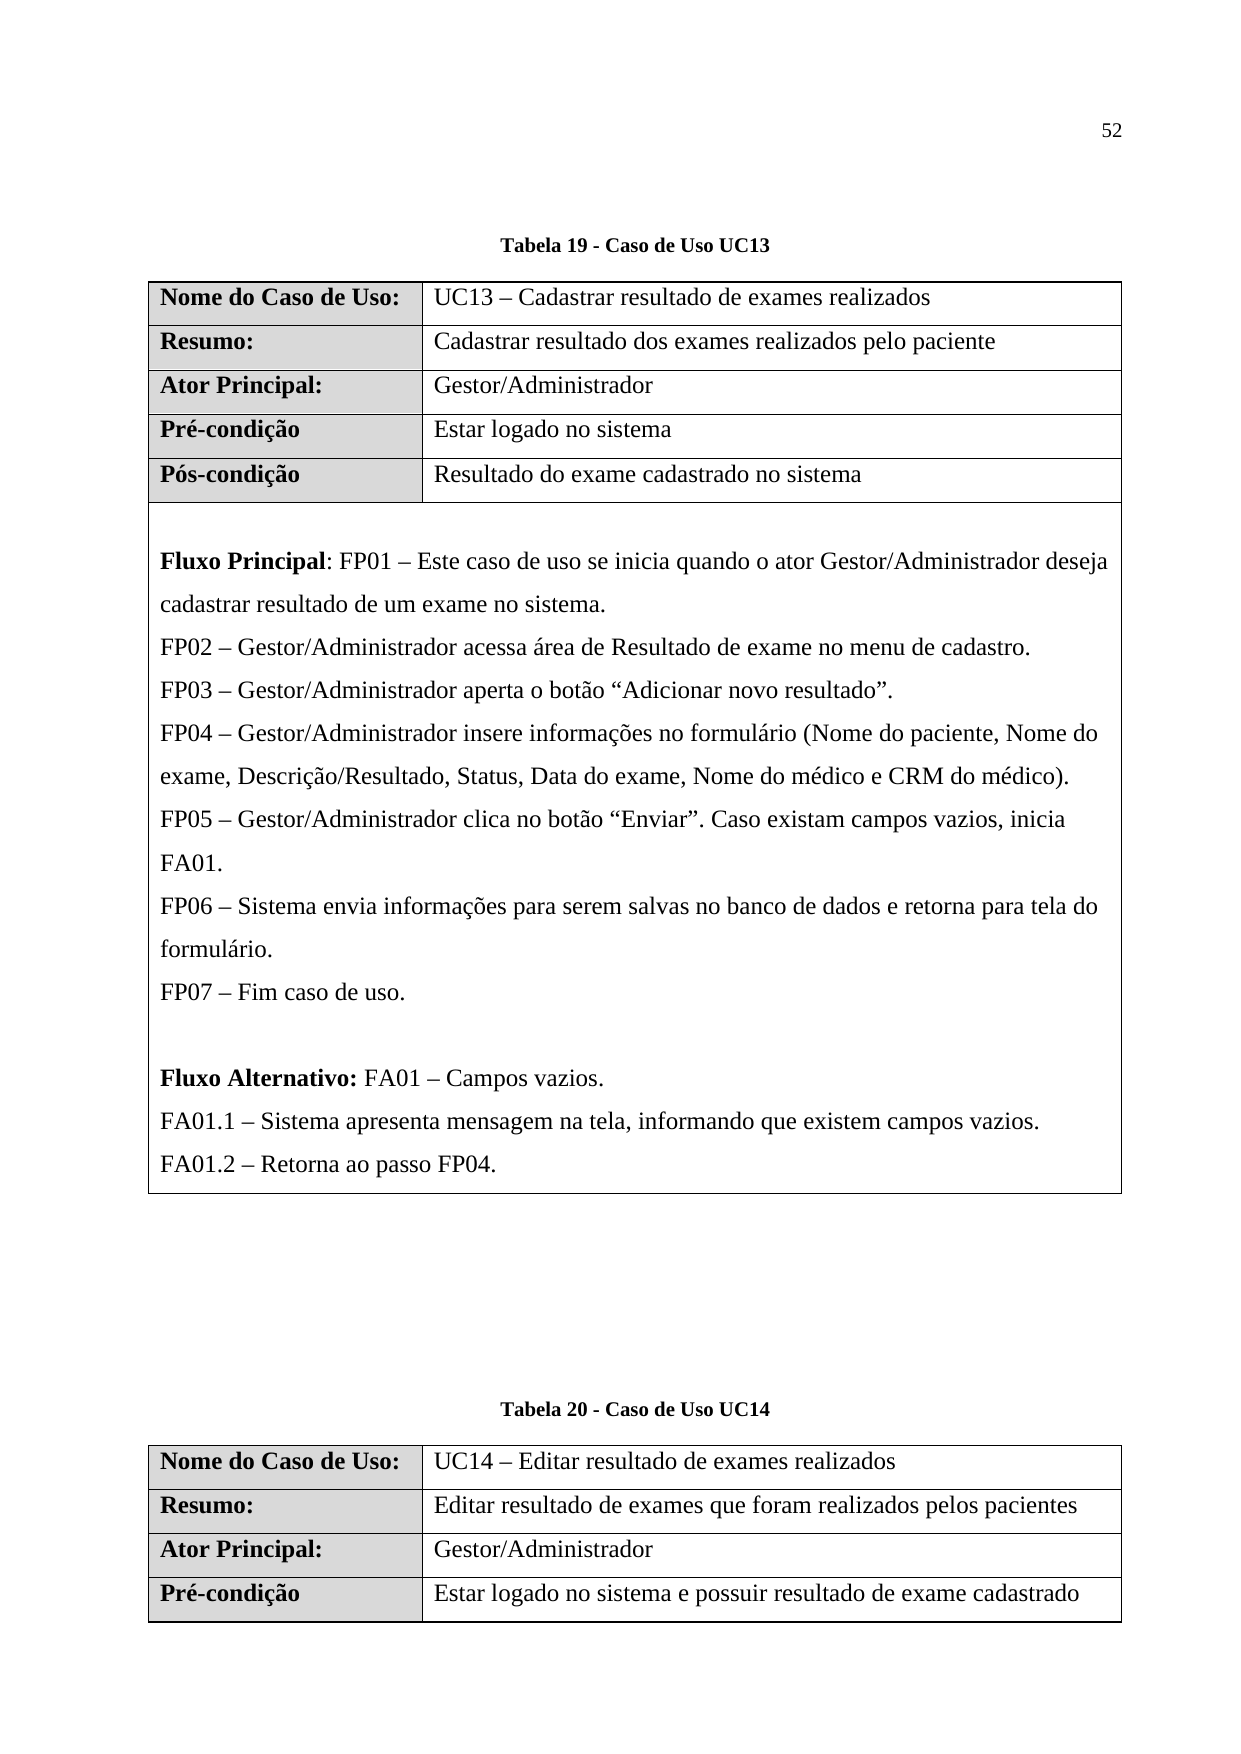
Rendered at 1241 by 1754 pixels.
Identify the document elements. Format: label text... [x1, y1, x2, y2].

table_cell Gestor/Administrador [423, 371, 1121, 413]
table_cell Pré-condição [149, 415, 422, 458]
table_cell Resumo: [149, 326, 422, 369]
table_cell Fluxo Principal: FP01 – Este caso de uso se inicia quando o ator Gestor/Administrador deseja cadastrar resultado de um exame no sistema. FP02 – Gestor/Administrador acessa área de Resultado de exame no menu de cadastro. FP03 – Gestor/Administrador aperta o botão “Adicionar novo resultado”. FP04 – Gestor/Administrador insere informações no formulário (Nome do paciente, Nome do exame, Descrição/Resultado, Status, Data do exame, Nome do médico e CRM do médico). FP05 – Gestor/Administrador clica no botão “Enviar”. Caso existam campos vazios, inicia FA01. FP06 – Sistema envia informações para serem salvas no banco de dados e retorna para tela do formulário. FP07 – Fim caso de uso. Fluxo Alternativo: FA01 – Campos vazios. FA01.1 – Sistema apresenta mensagem na tela, informando que existem campos vazios. FA01.2 – Retorna ao passo FP04. [149, 503, 1121, 1193]
table_cell Resultado do exame cadastrado no sistema [423, 459, 1121, 502]
table_cell Cadastrar resultado dos exames realizados pelo paciente [423, 326, 1121, 369]
table_cell Pré-condição [149, 1578, 422, 1621]
table_header UC13 – Cadastrar resultado de exames realizados [423, 283, 1121, 325]
table_cell Estar logado no sistema [423, 415, 1121, 458]
table_cell Editar resultado de exames que foram realizados pelos pacientes [423, 1490, 1121, 1533]
table_cell Estar logado no sistema e possuir resultado de exame cadastrado [423, 1578, 1121, 1621]
table_cell Pós-condição [149, 459, 422, 502]
table_cell Ator Principal: [149, 1534, 422, 1577]
table_cell Gestor/Administrador [423, 1534, 1121, 1577]
table_header Nome do Caso de Uso: [149, 283, 422, 325]
table_header Nome do Caso de Uso: [149, 1446, 422, 1489]
table_cell Ator Principal: [149, 371, 422, 413]
table_header UC14 – Editar resultado de exames realizados [423, 1446, 1121, 1489]
table_cell Resumo: [149, 1490, 422, 1533]
